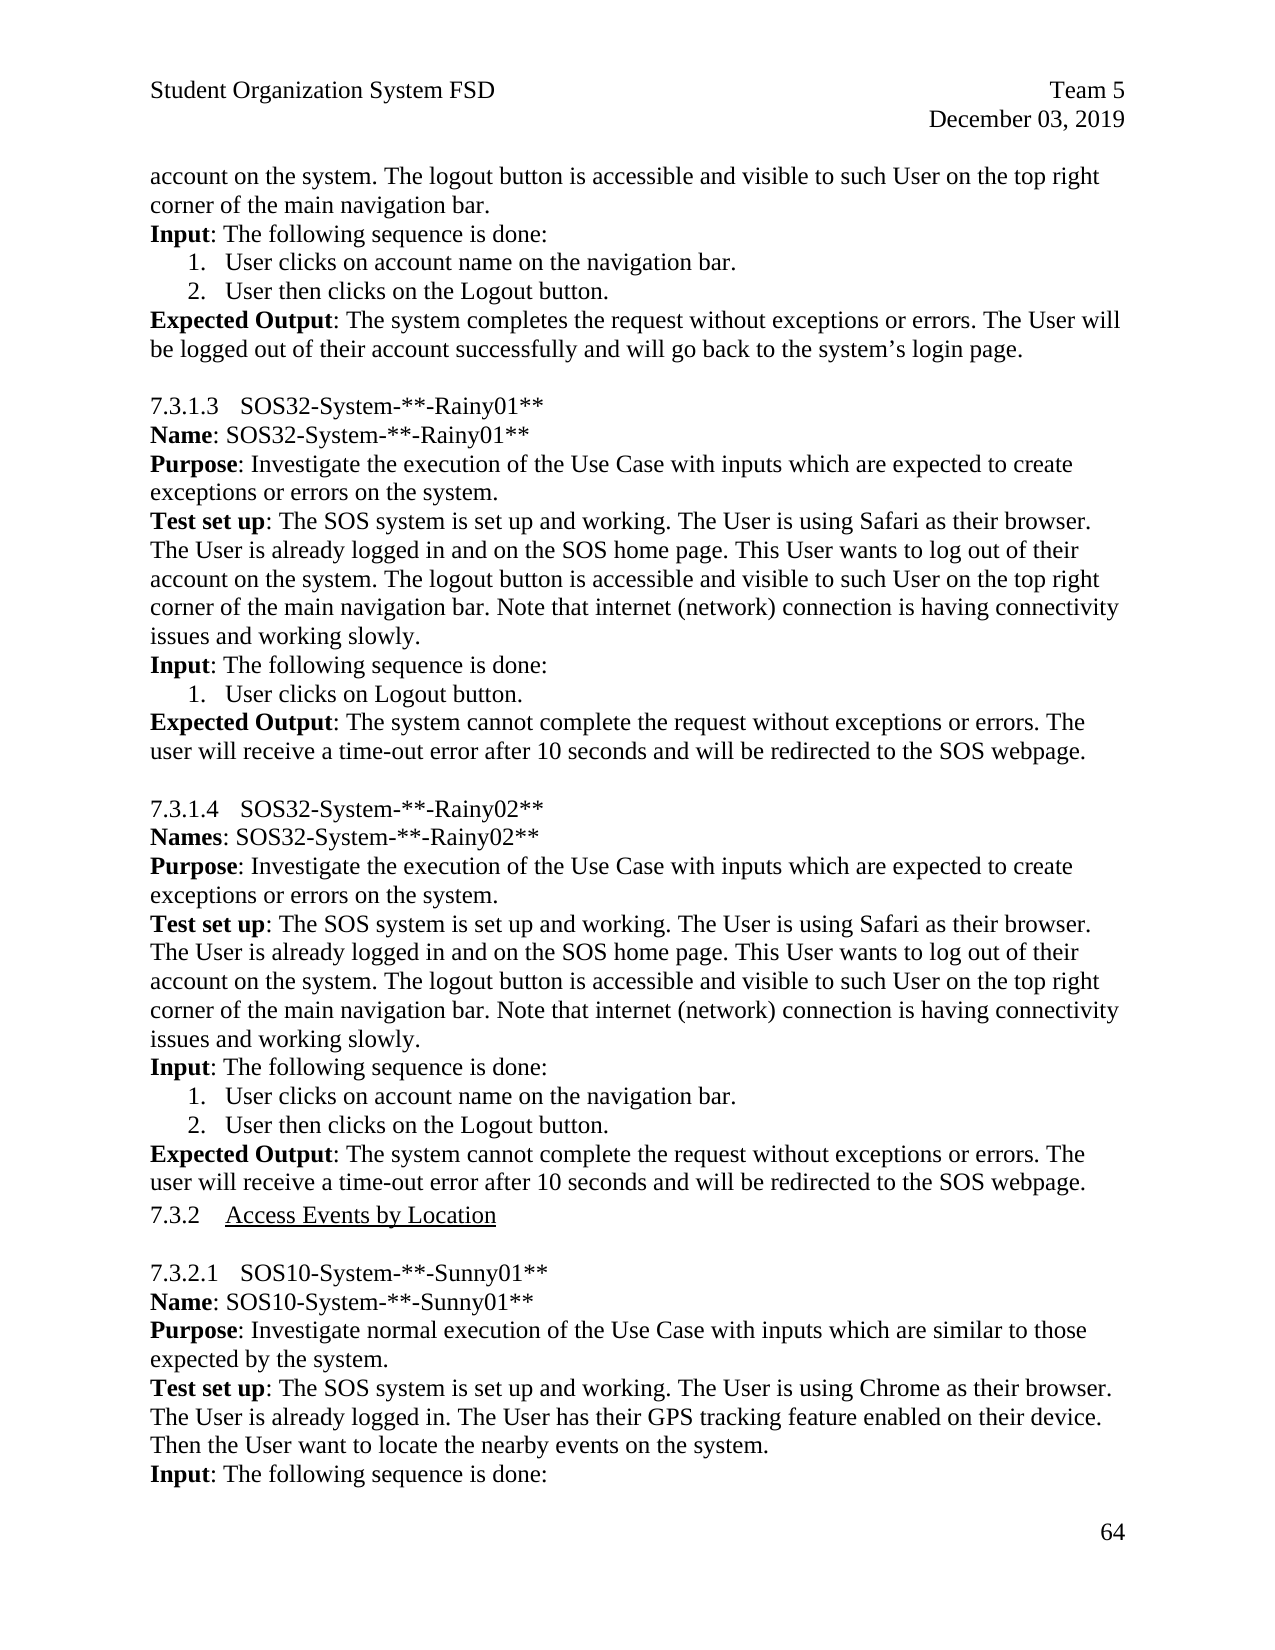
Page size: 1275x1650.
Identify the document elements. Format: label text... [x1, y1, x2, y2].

text Purpose: Investigate normal execution of the Use Case with inputs which are similar to those expected by the system. [150, 1315, 1125, 1373]
text Purpose: Investigate the execution of the Use Case with inputs which are expected to create exceptions or errors on the system. [150, 449, 1125, 506]
subtitle SOS32-System-**-Rainy02** [150, 794, 1125, 822]
text Input: The following sequence is done: [150, 1459, 1125, 1488]
list User clicks on account name on the navigation bar. [187, 247, 1125, 276]
text Test set up: The SOS system is set up and working. The User is using Chrome as their browser. The User is already logged in. The User has their GPS tracking feature enabled on their device. Then the User want to locate the nearby events on the system. [150, 1373, 1125, 1459]
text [150, 161, 1125, 219]
text Input: The following sequence is done: [150, 650, 1125, 679]
text Test set up: The SOS system is set up and working. The User is using Safari as their browser. The User is already logged in and on the SOS home page. This User wants to log out of their account on the system. The logout button is accessible and visible to such User on the top right corner of the main navigation bar. Note that internet (network) connection is having connectivity issues and working slowly. [150, 909, 1125, 1052]
text Name: SOS32-System-**-Rainy01** [150, 420, 1125, 449]
list User then clicks on the Logout button. [187, 276, 1125, 305]
text Name: SOS10-System-**-Sunny01** [150, 1287, 1125, 1315]
text Test set up: The SOS system is set up and working. The User is using Safari as their browser. The User is already logged in and on the SOS home page. This User wants to log out of their account on the system. The logout button is accessible and visible to such User on the top right corner of the main navigation bar. Note that internet (network) connection is having connectivity issues and working slowly. [150, 506, 1125, 650]
subtitle SOS32-System-**-Rainy01** [150, 391, 1125, 420]
list User then clicks on the Logout button. [187, 1110, 1125, 1139]
text Purpose: Investigate the execution of the Use Case with inputs which are expected to create exceptions or errors on the system. [150, 851, 1125, 909]
text Expected Output: The system cannot complete the request without exceptions or errors. The user will receive a time-out error after 10 seconds and will be redirected to the SOS webpage. [150, 1139, 1125, 1196]
text Input: The following sequence is done: [150, 1052, 1125, 1081]
list User clicks on account name on the navigation bar. [187, 1081, 1125, 1110]
list User clicks on Logout button. [187, 679, 1125, 707]
subtitle Access Events by Location [150, 1200, 1125, 1229]
text Names: SOS32-System-**-Rainy02** [150, 822, 1125, 851]
text Input: The following sequence is done: [150, 219, 1125, 247]
text Expected Output: The system cannot complete the request without exceptions or errors. The user will receive a time-out error after 10 seconds and will be redirected to the SOS webpage. [150, 707, 1125, 765]
subtitle SOS10-System-**-Sunny01** [150, 1258, 1125, 1287]
